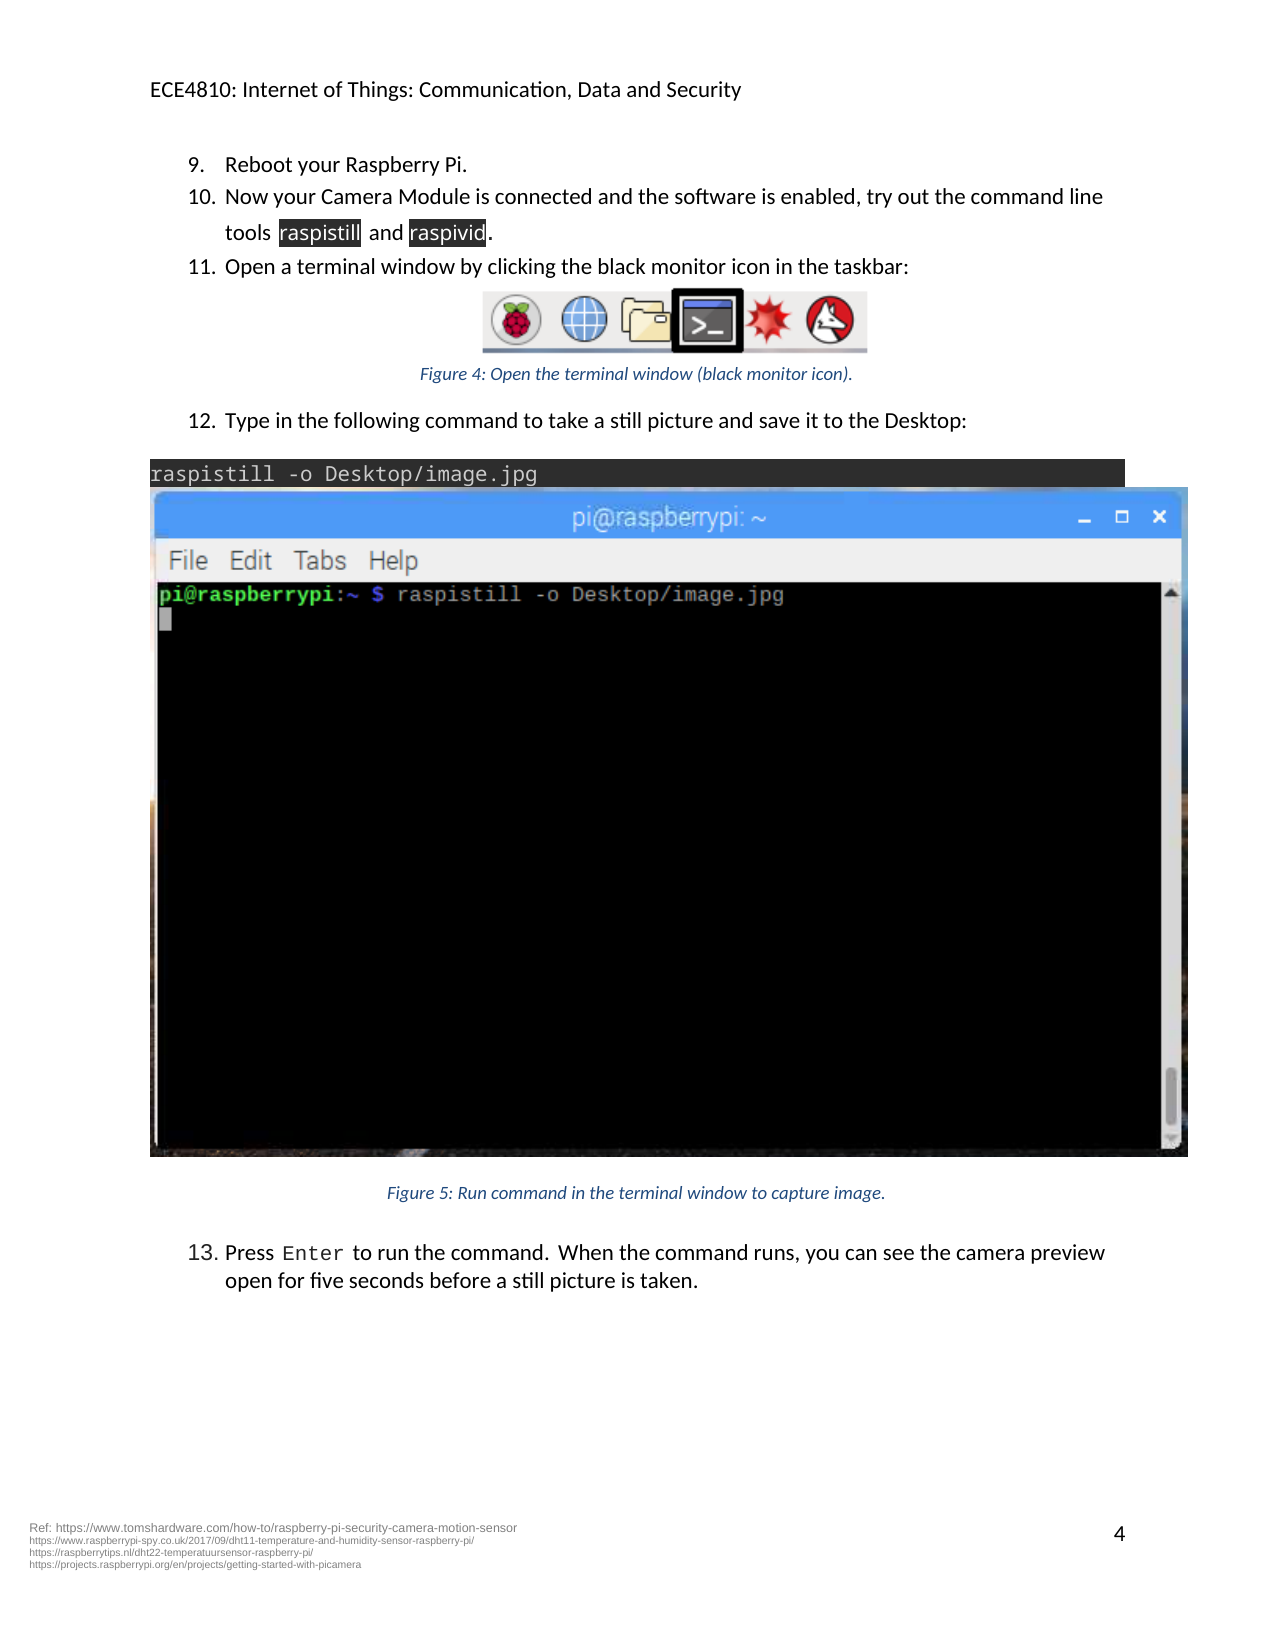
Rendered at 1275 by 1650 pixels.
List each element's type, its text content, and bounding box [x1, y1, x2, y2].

text raspistill -o Desktop/image.jpg [150, 459, 1125, 487]
text Figure 4: Open the terminal window (black monitor icon). [150, 362, 1125, 385]
list Reboot your Raspberry Pi. [187, 150, 1125, 178]
picture [482, 279, 868, 358]
picture [150, 487, 1188, 1157]
list Type in the following command to take a still picture and save it to the Desktop: [187, 406, 1125, 434]
list Open a terminal window by clicking the black monitor icon in the taskbar: [187, 252, 1125, 280]
list Now your Camera Module is connected and the software is enabled, try out the command line tools raspistill and raspivid. [187, 182, 1125, 247]
text Figure 5: Run command in the terminal window to capture image. [150, 1181, 1125, 1204]
list Press Enter to run the command. When the command runs, you can see the camera preview open for five seconds before a still picture is taken. [187, 1233, 1125, 1294]
